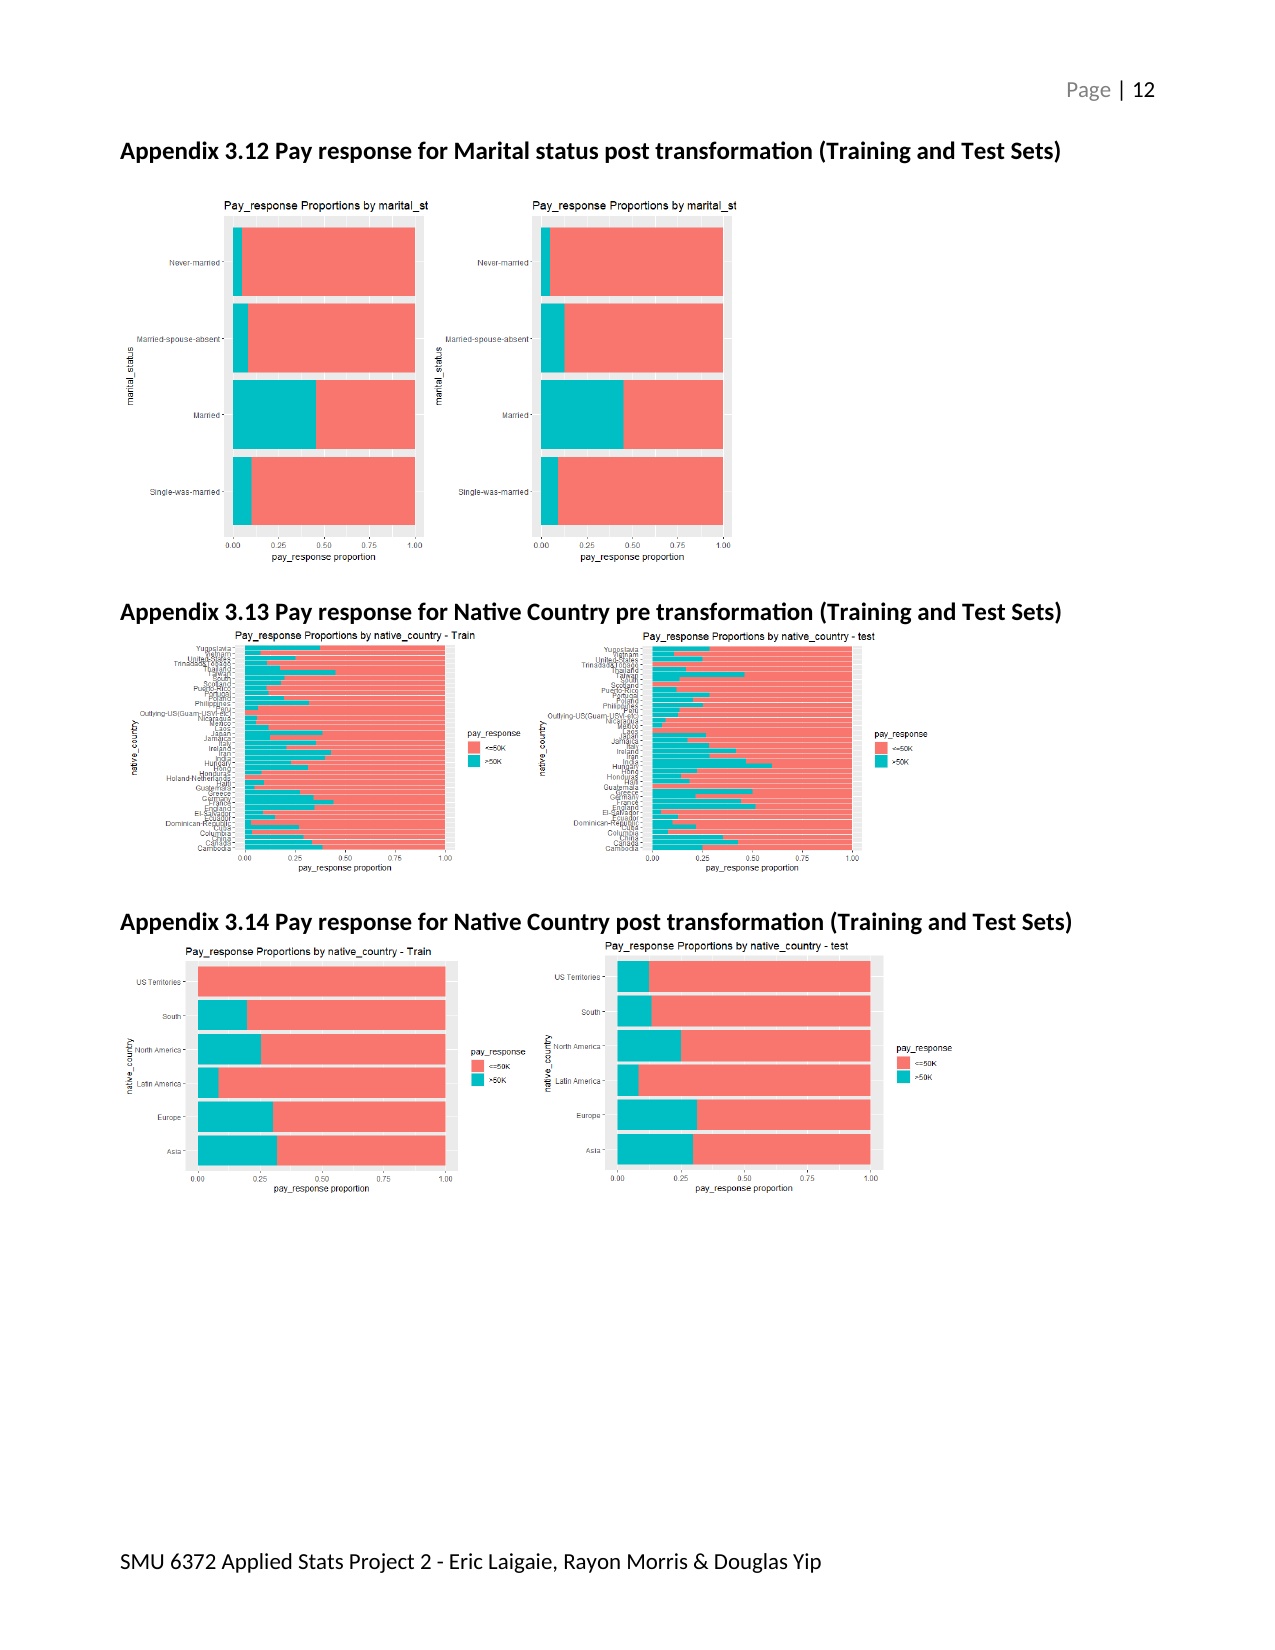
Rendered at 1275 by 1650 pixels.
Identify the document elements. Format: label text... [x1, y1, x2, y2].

picture [120, 196, 737, 566]
picture [125, 626, 529, 876]
picture [533, 627, 936, 876]
picture [120, 942, 534, 1197]
text Appendix 3.13 Pay response for Native Country pre transformation (Training and Test Sets) [120, 596, 1155, 627]
picture [538, 936, 961, 1197]
text Appendix 3.14 Pay response for Native Country post transformation (Training and Test Sets) [120, 906, 1155, 937]
text Appendix 3.12 Pay response for Marital status post transformation (Training and Test Sets) [120, 135, 1155, 166]
